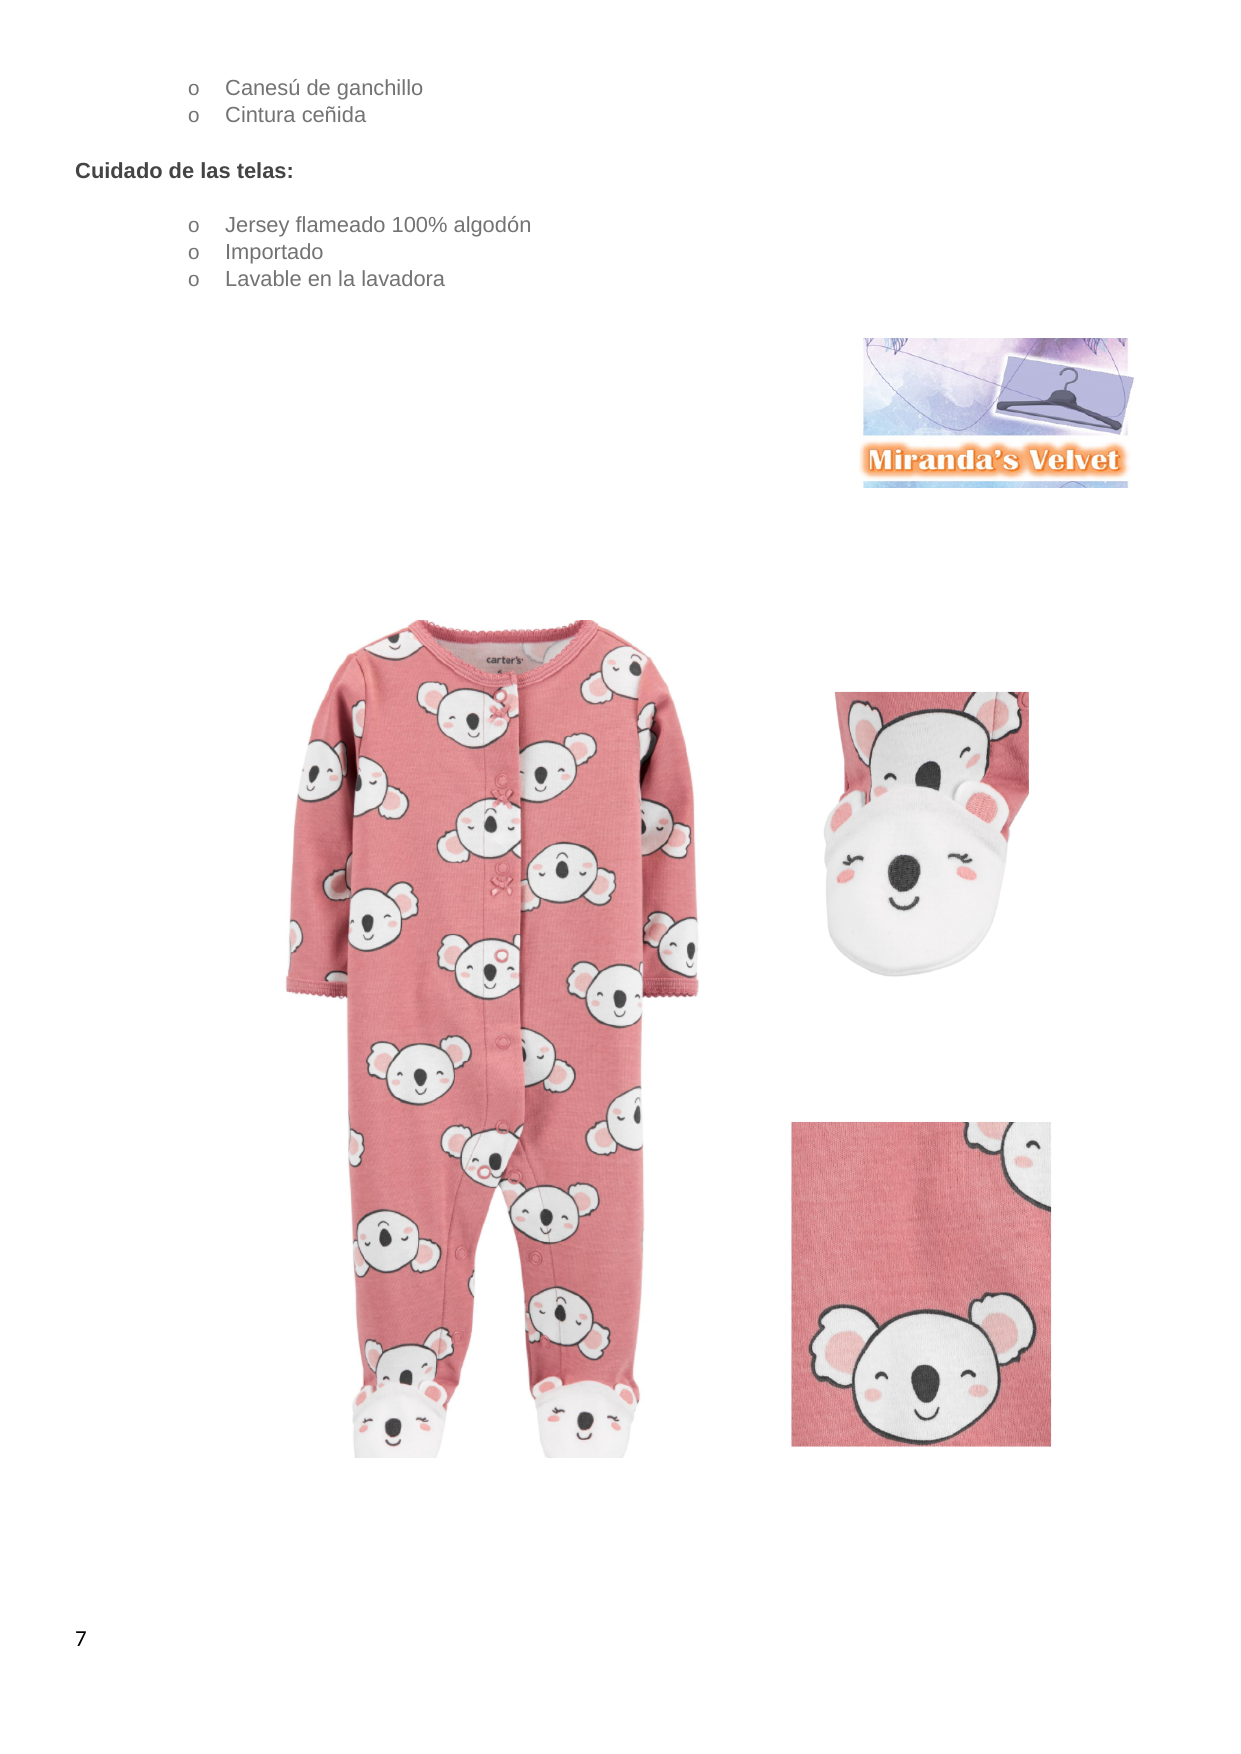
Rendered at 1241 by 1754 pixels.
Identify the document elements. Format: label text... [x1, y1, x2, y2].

list Cintura ceñida [187, 102, 1165, 128]
list Lavable en la lavadora [187, 266, 1165, 292]
list Jersey flameado 100% algodón [187, 212, 1165, 239]
list Importado [187, 239, 1165, 266]
picture [263, 620, 723, 1458]
picture [856, 338, 1137, 488]
picture [789, 682, 1058, 983]
picture [789, 1120, 1052, 1448]
list Canesú de ganchillo [187, 75, 1165, 102]
text Cuidado de las telas: [75, 158, 1165, 183]
